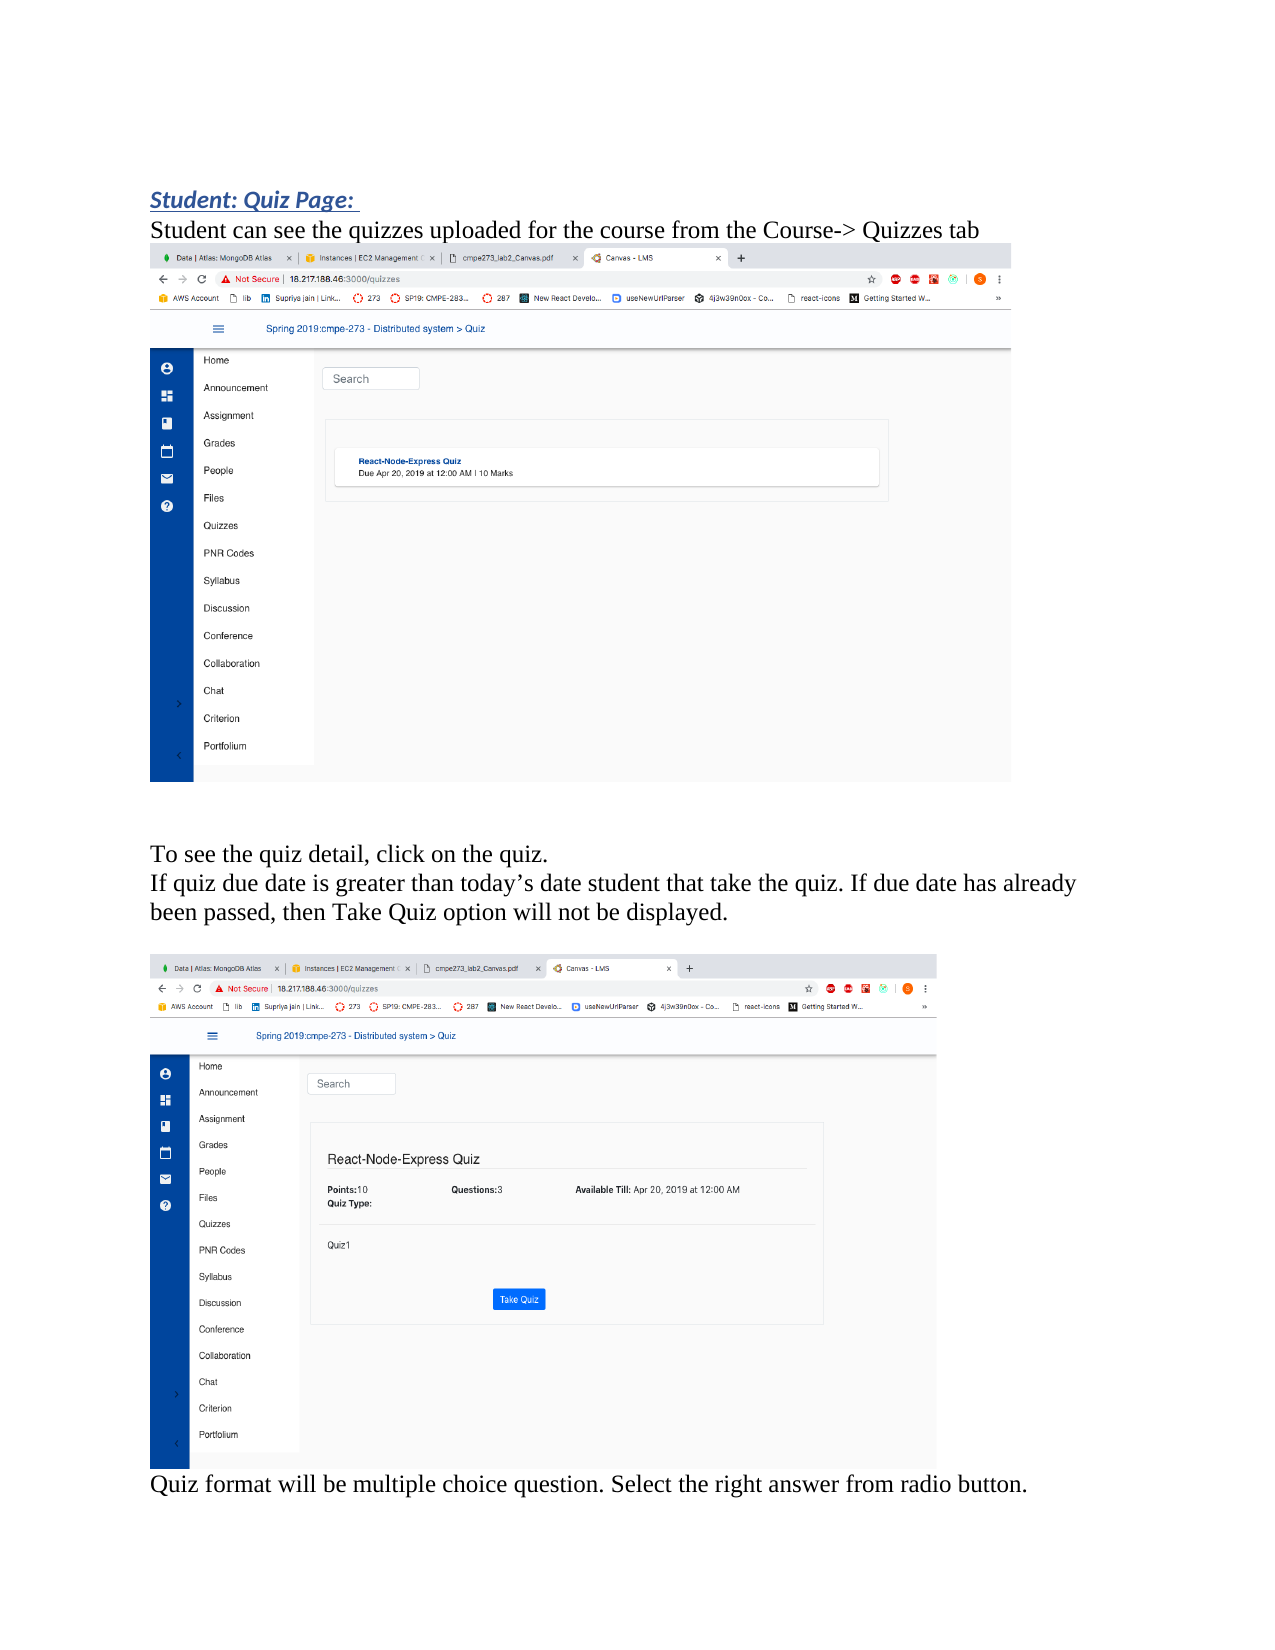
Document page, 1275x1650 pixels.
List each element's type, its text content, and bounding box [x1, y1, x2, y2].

picture [150, 243, 1012, 782]
text If quiz due date is greater than today’s date student that take the quiz. If due date has already been passed, then Take Quiz option will not be displayed. [150, 868, 1125, 926]
picture [150, 954, 937, 1469]
text Quiz format will be multiple choice question. Select the right answer from radio button. [150, 1469, 1125, 1498]
text To see the quiz detail, click on the quiz. [150, 839, 1125, 868]
text Student can see the quizzes uploaded for the course from the Course-> Quizzes tab [150, 215, 1125, 244]
subtitle Student: Quiz Page: [150, 185, 1125, 215]
